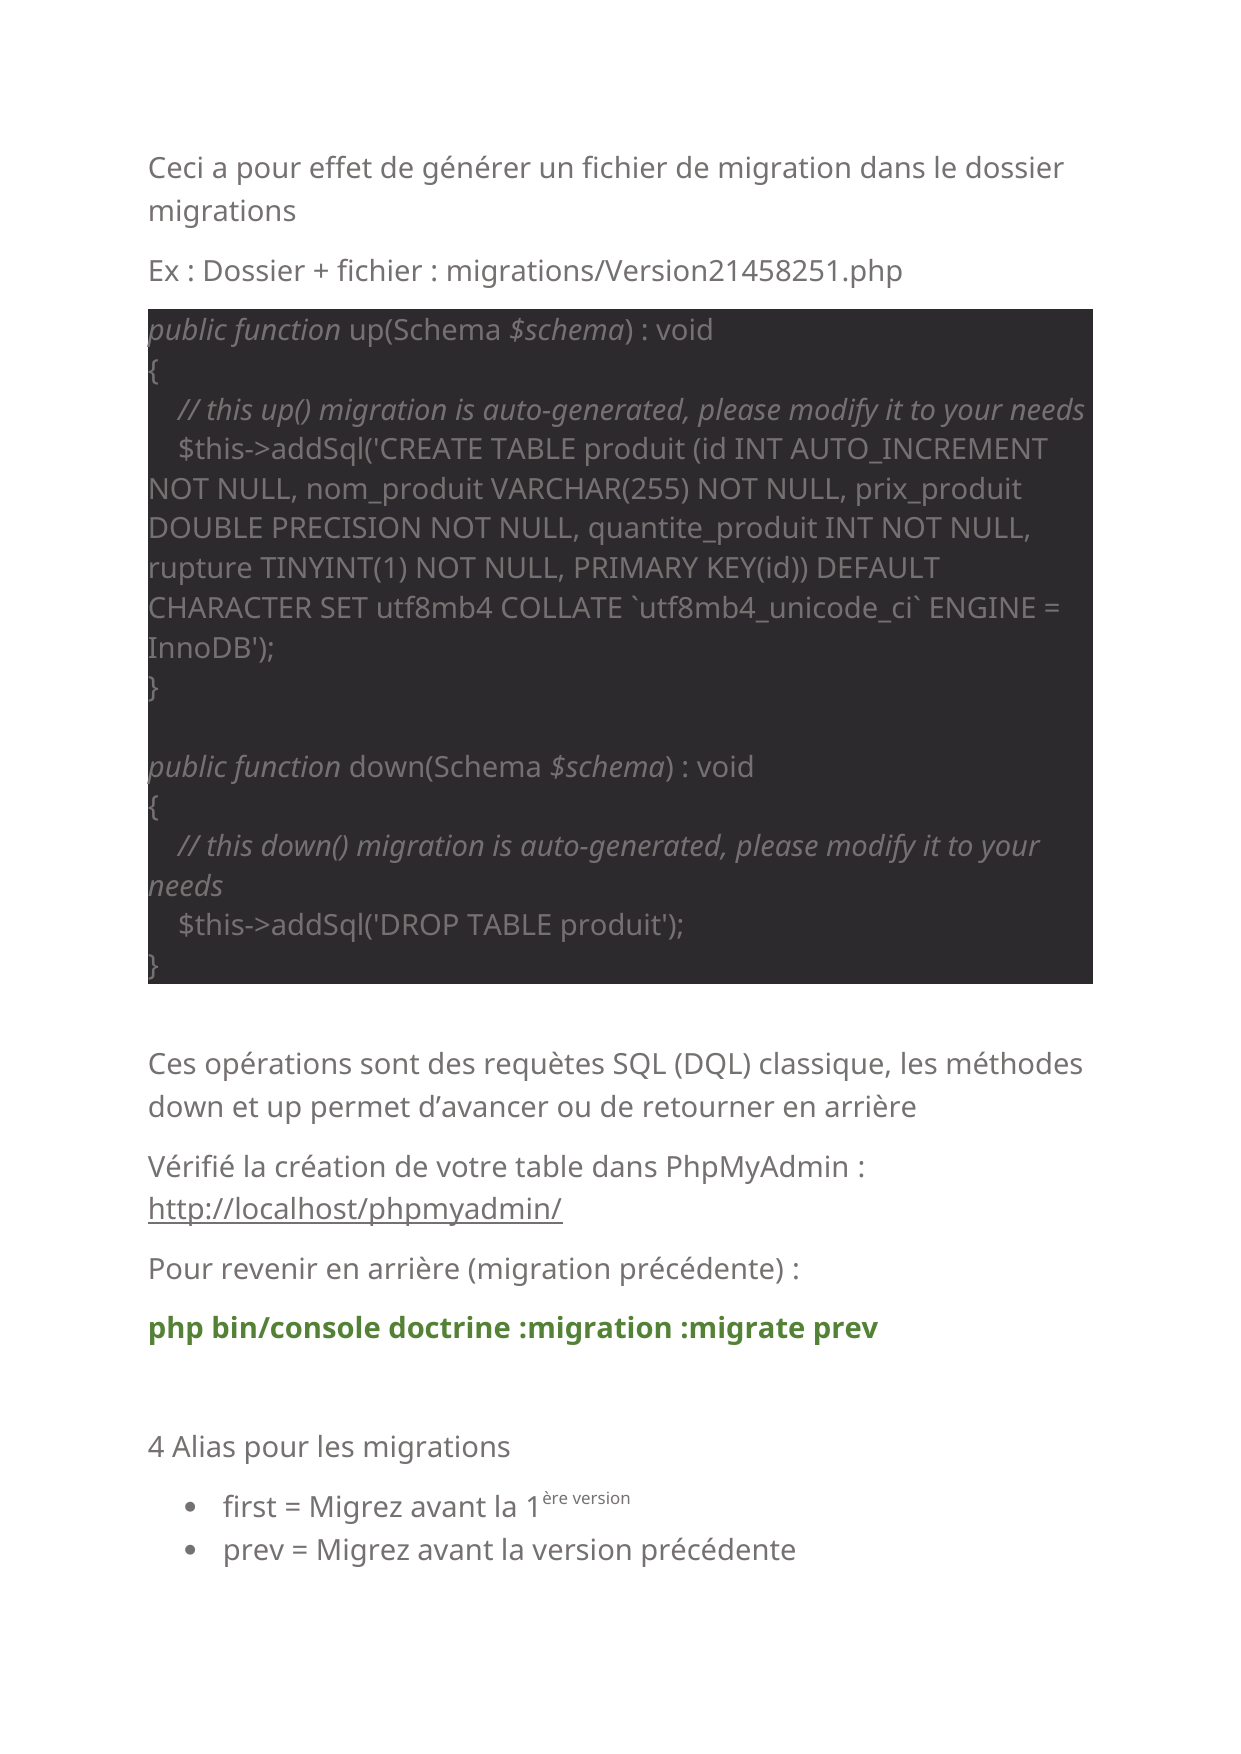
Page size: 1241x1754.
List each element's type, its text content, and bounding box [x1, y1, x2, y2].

text php bin/console doctrine :migration :migrate prev [148, 1308, 1093, 1347]
text Vérifié la création de votre table dans PhpMyAdmin : http://localhost/phpmyadmin/ [148, 1146, 1093, 1228]
text public function up(Schema $schema) : void { // this up() migration is auto-generated, please modify it to your needs $this->addSql('CREATE TABLE produit (id INT AUTO_INCREMENT NOT NULL, nom_produit VARCHAR(255) NOT NULL, prix_produit DOUBLE PRECISION NOT NULL, quantite_produit INT NOT NULL, rupture TINYINT(1) NOT NULL, PRIMARY KEY(id)) DEFAULT CHARACTER SET utf8mb4 COLLATE `utf8mb4_unicode_ci` ENGINE = InnoDB'); } public function down(Schema $schema) : void { // this down() migration is auto-generated, please modify it to your needs $this->addSql('DROP TABLE produit'); } [148, 309, 1093, 984]
text Ces opérations sont des requètes SQL (DQL) classique, les méthodes down et up permet d’avancer ou de retourner en arrière [148, 1043, 1093, 1126]
list prev = Migrez avant la version précédente [185, 1529, 1093, 1568]
text 4 Alias pour les migrations [148, 1427, 1093, 1466]
text Ceci a pour effet de générer un fichier de migration dans le dossier migrations [148, 148, 1093, 230]
list first = Migrez avant la 1ère version [185, 1486, 1093, 1526]
text Ex : Dossier + fichier : migrations/Version21458251.php [148, 250, 1093, 289]
text Pour revenir en arrière (migration précédente) : [148, 1248, 1093, 1288]
